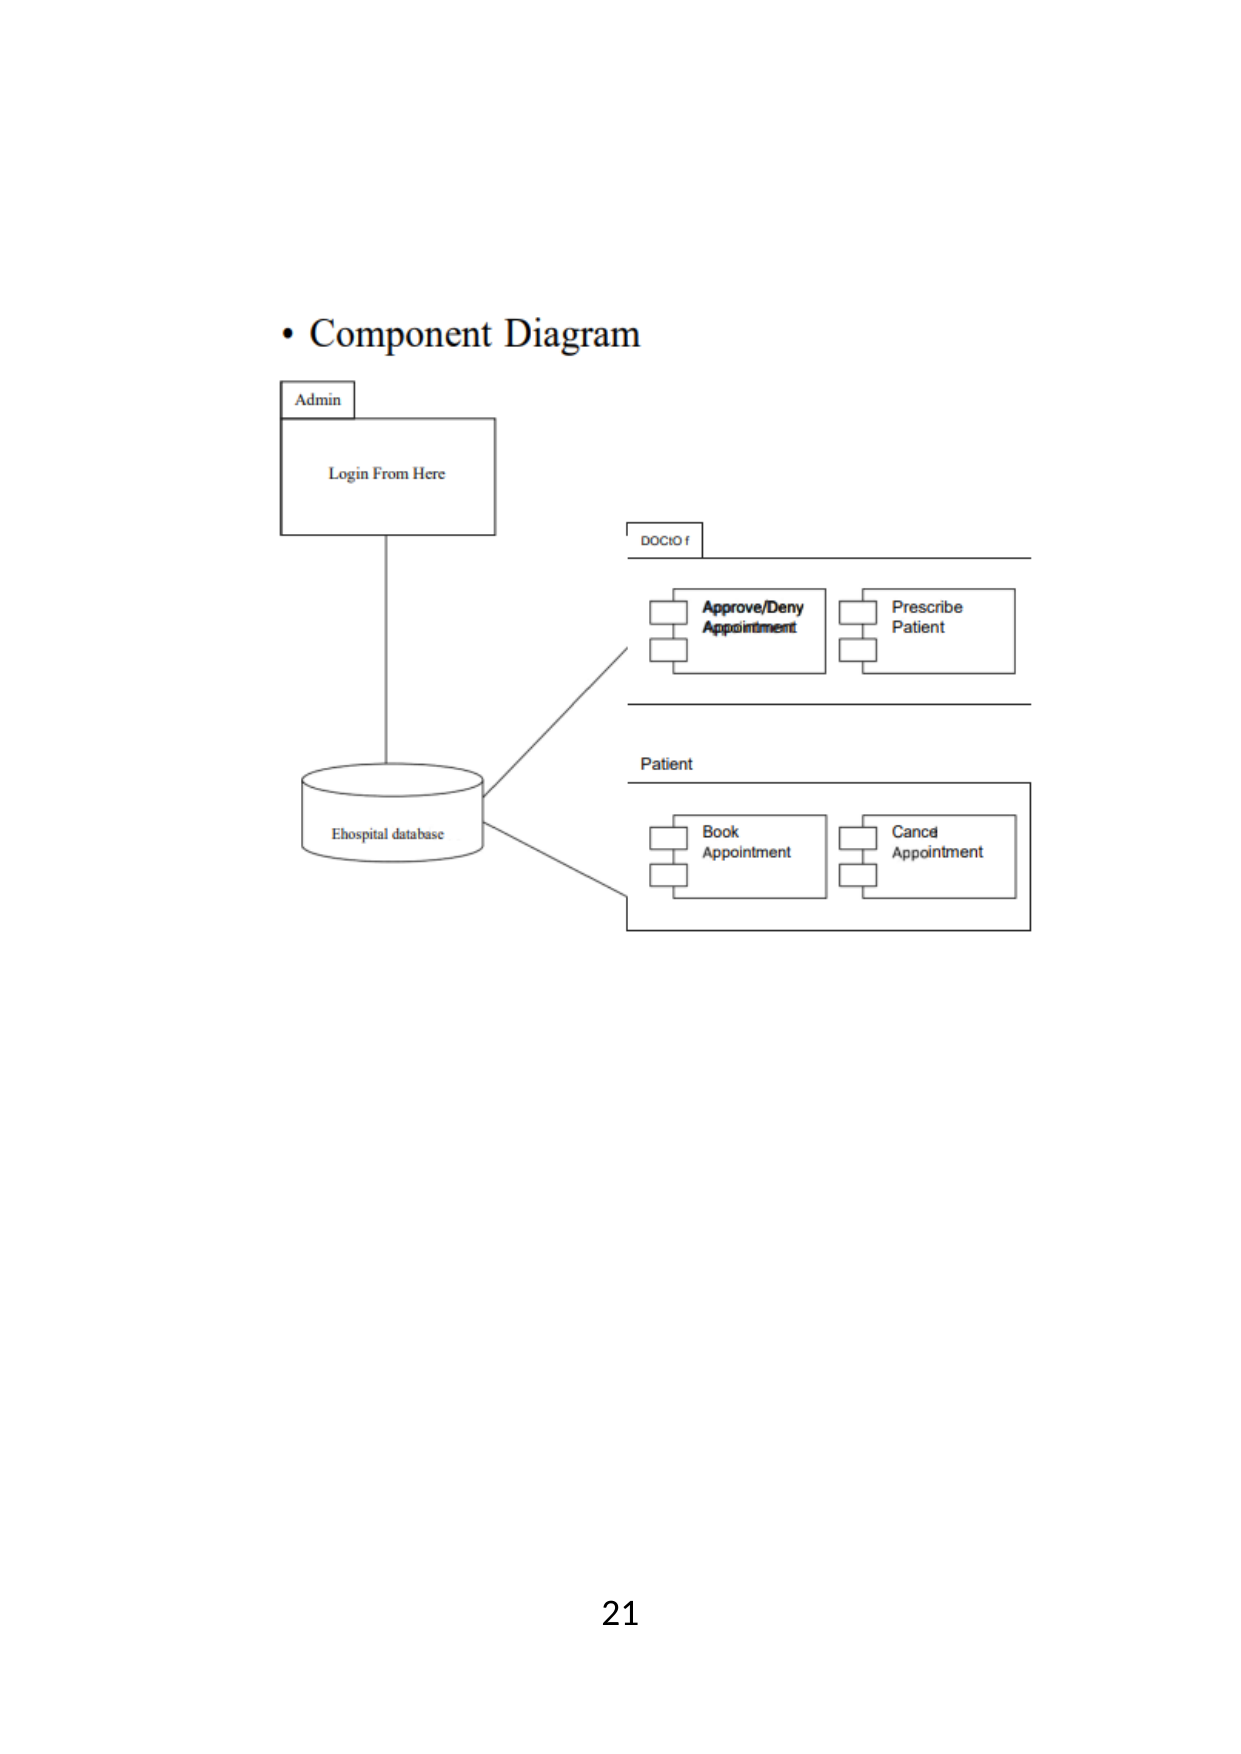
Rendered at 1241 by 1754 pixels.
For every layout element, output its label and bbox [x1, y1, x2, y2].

picture [203, 273, 1053, 1184]
